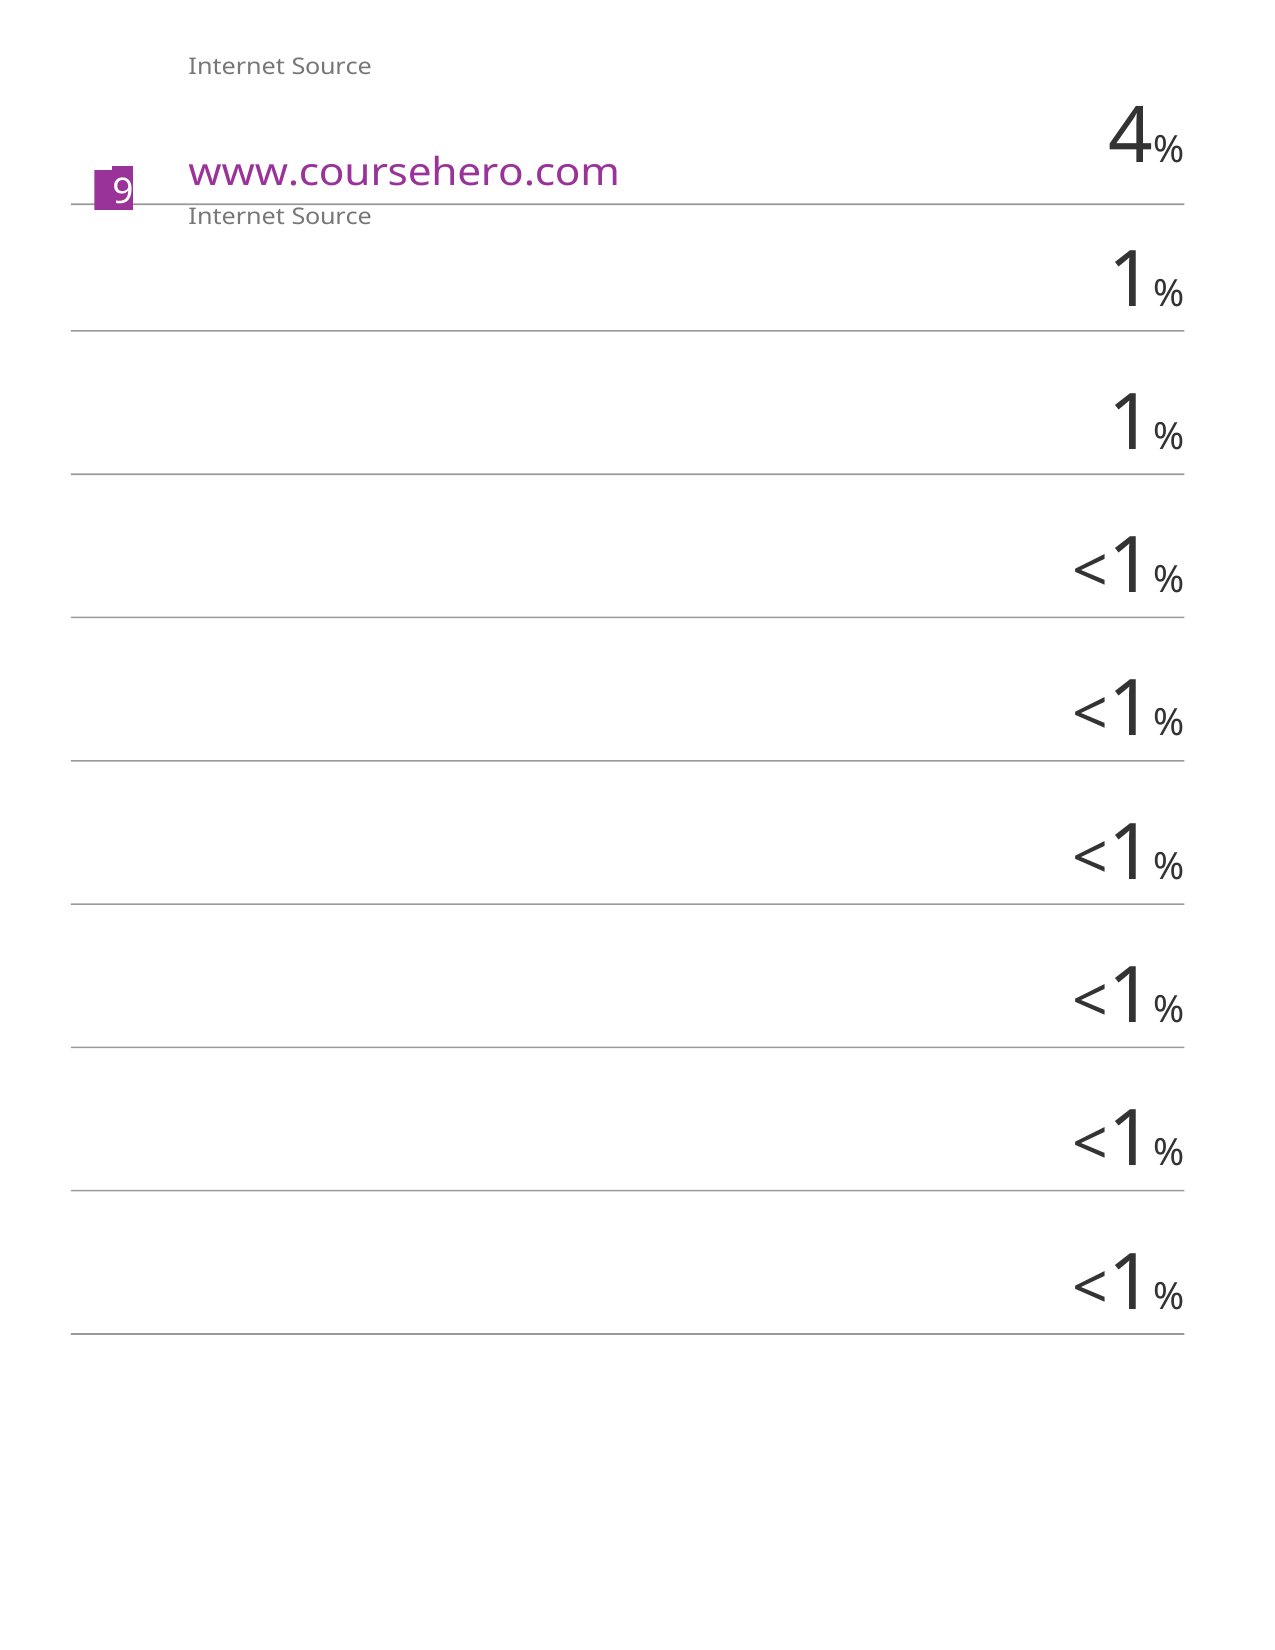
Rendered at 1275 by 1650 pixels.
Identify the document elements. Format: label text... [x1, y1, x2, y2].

text 4% [1066, 79, 1184, 186]
subtitle www.coursehero.com [188, 144, 946, 196]
text 1% [1066, 222, 1184, 329]
text <1% [1066, 1082, 1184, 1189]
text <1% [1066, 939, 1184, 1045]
text <1% [1066, 652, 1184, 759]
text Internet Source [188, 50, 946, 81]
text <1% [1066, 509, 1184, 615]
text Internet Source [188, 206, 946, 231]
text <1% [1066, 1226, 1184, 1332]
text <1% [1066, 796, 1184, 902]
text 1% [1066, 366, 1184, 472]
